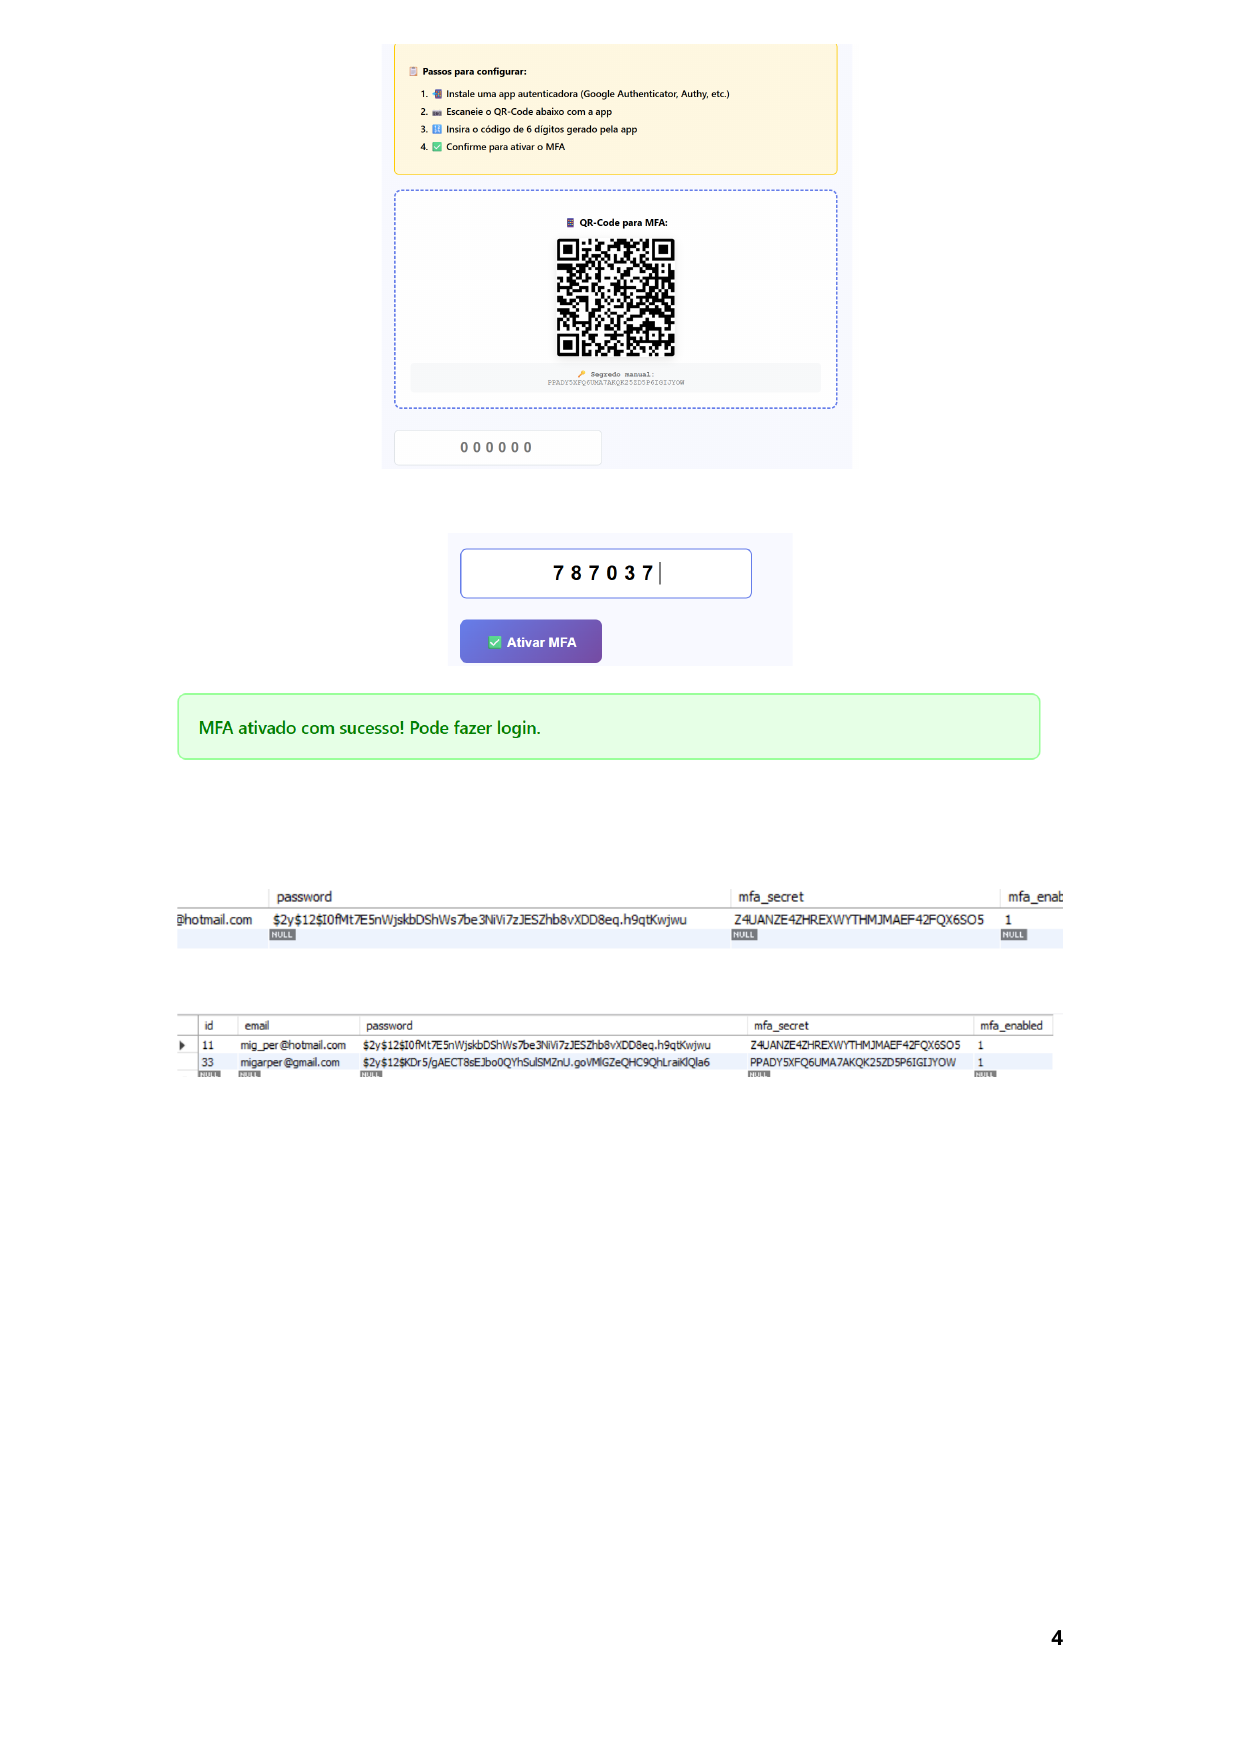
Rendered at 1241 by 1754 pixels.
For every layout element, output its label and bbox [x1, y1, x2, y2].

picture [447, 533, 793, 666]
picture [177, 680, 1063, 774]
picture [177, 889, 1063, 949]
picture [381, 44, 859, 469]
picture [177, 1013, 1063, 1077]
